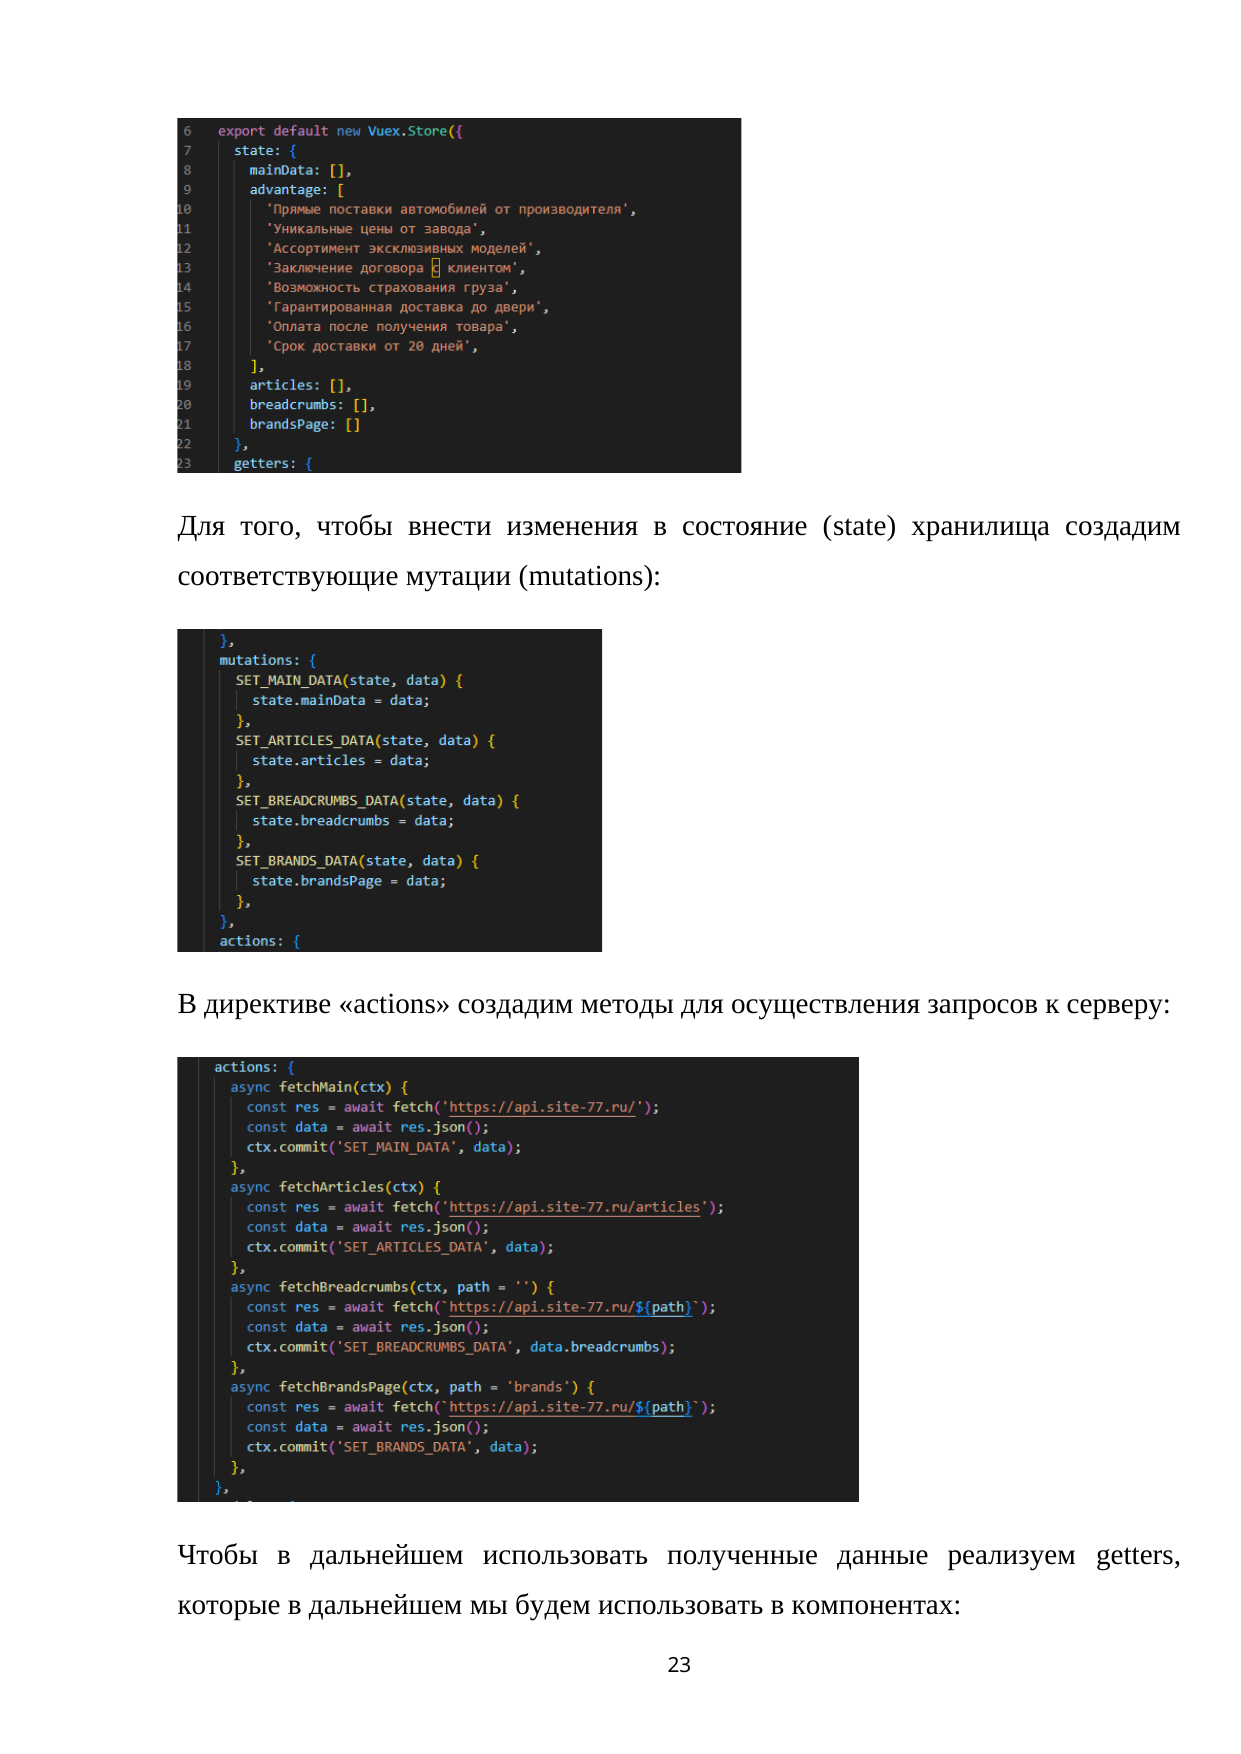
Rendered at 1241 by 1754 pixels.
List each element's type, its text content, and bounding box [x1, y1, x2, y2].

picture [177, 118, 742, 473]
picture [177, 629, 603, 952]
text Чтобы в дальнейшем использовать полученные данные реализуем getters, которые в дальнейшем мы будем использовать в компонентах: [177, 1537, 1181, 1621]
text В директиве «actions» создадим методы для осуществления запросов к серверу: [177, 986, 1181, 1020]
text Для того, чтобы внести изменения в состояние (state) хранилища создадим соответствующие мутации (mutations): [177, 508, 1181, 592]
picture [177, 1057, 859, 1502]
